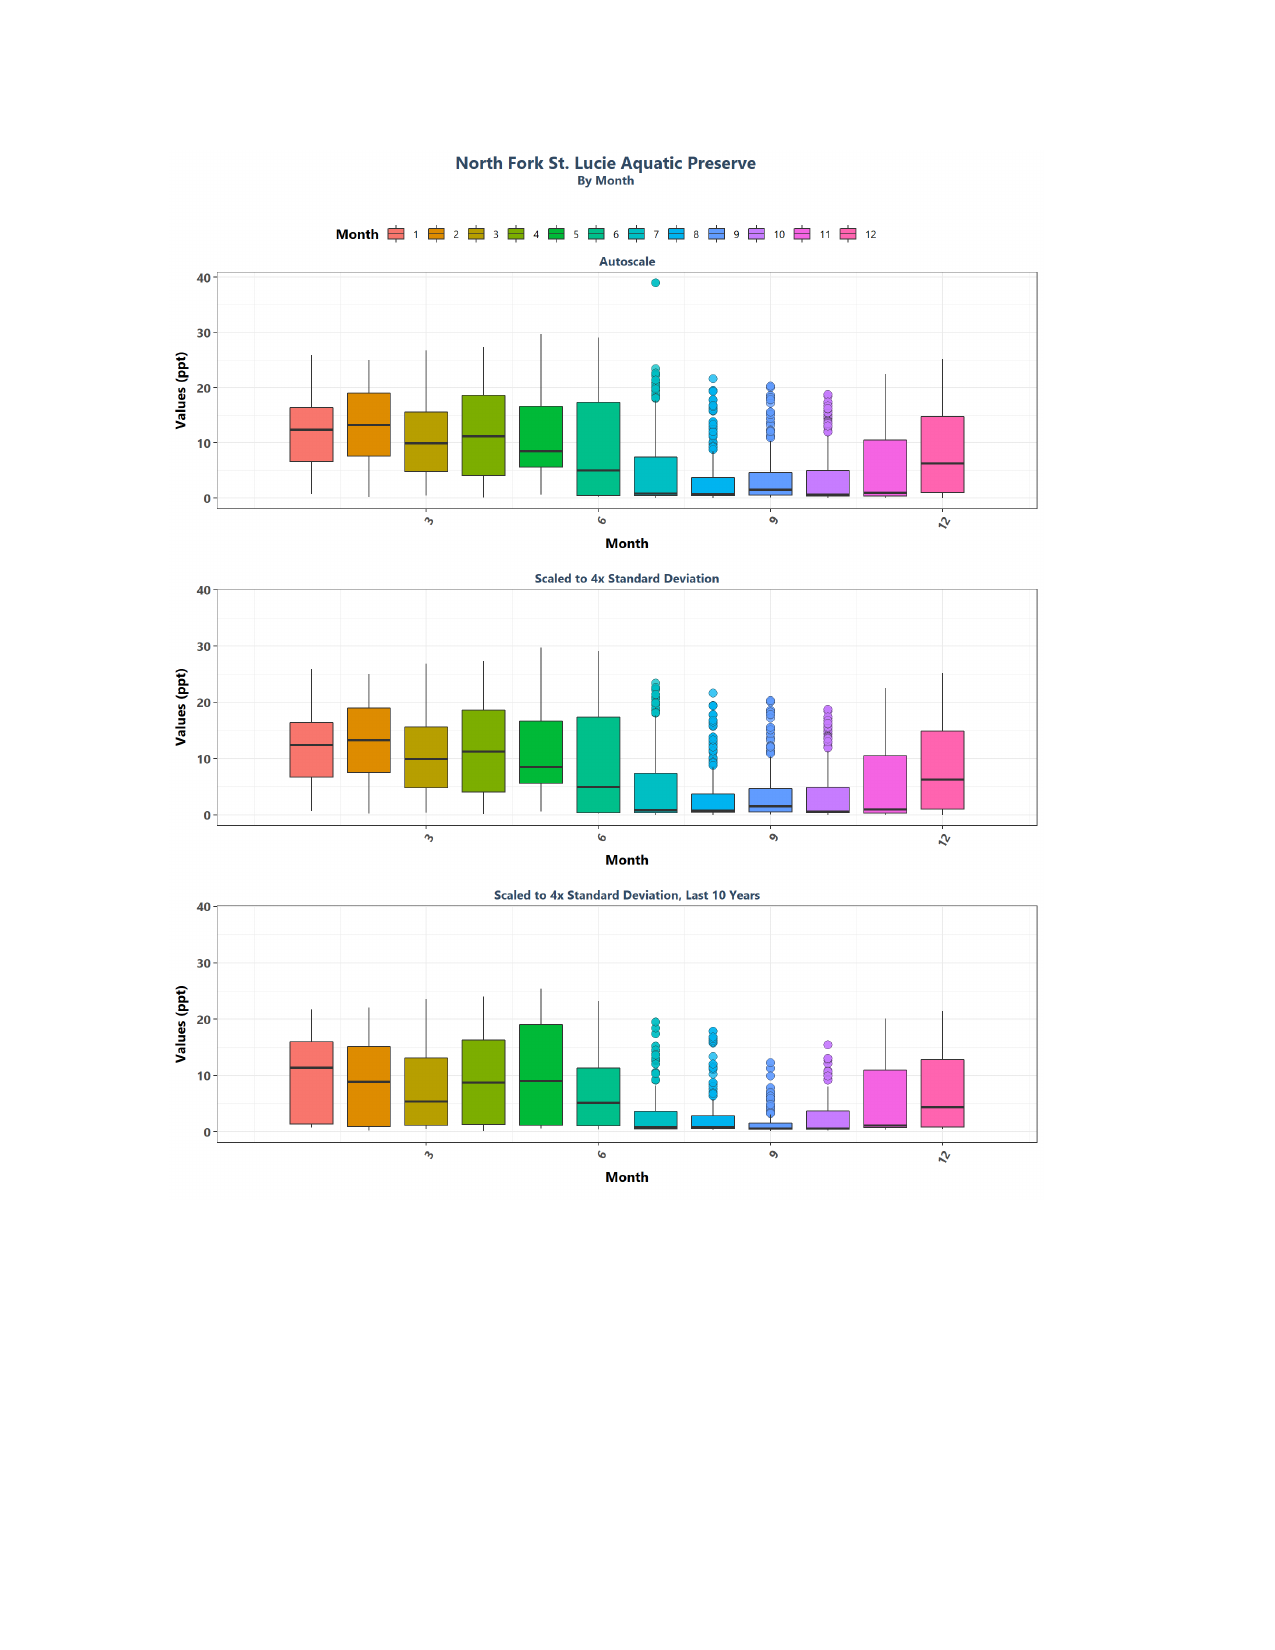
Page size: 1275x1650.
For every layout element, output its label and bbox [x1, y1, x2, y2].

picture [168, 150, 1044, 1200]
